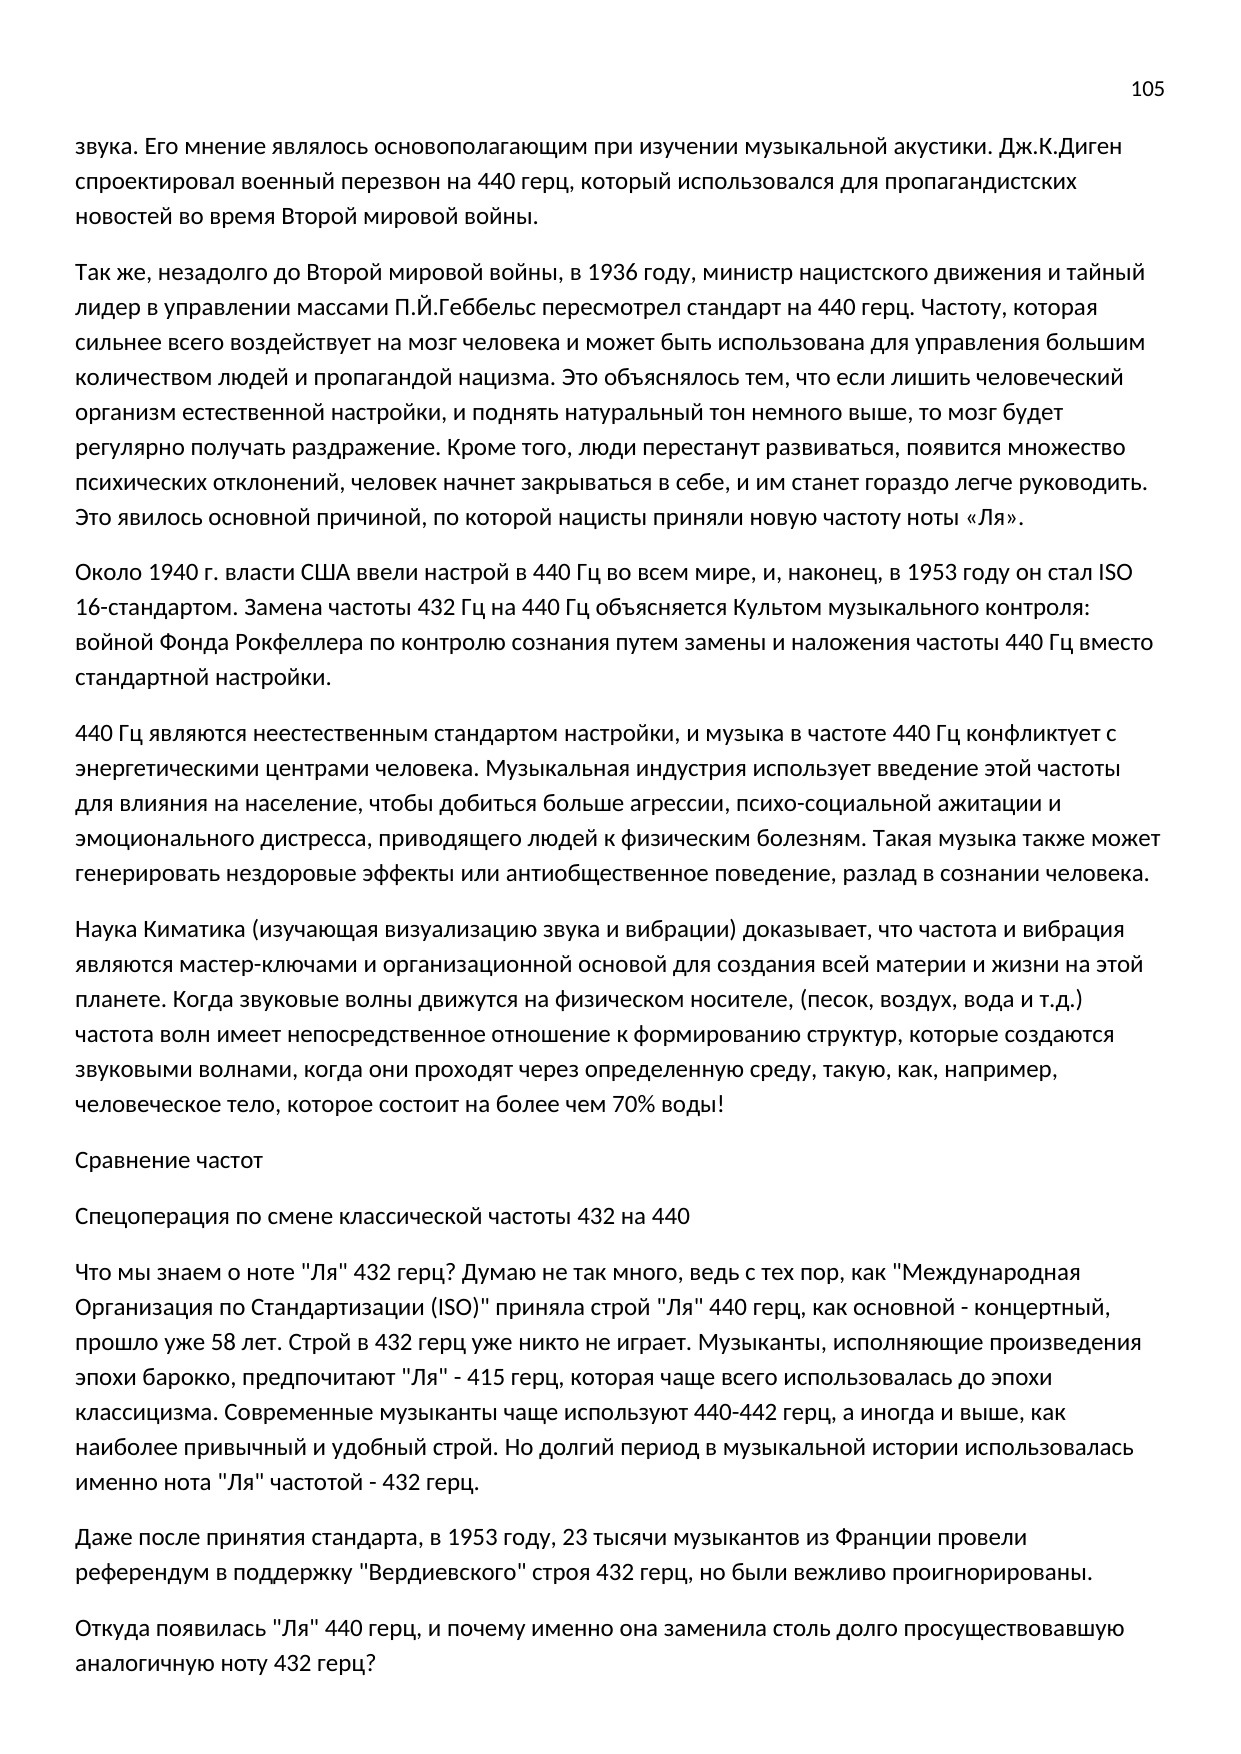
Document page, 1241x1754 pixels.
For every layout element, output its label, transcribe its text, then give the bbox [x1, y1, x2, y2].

text Наука Киматика (изучающая визуализацию звука и вибрации) доказывает, что частота и вибрация являются мастер-ключами и организационной основой для создания всей материи и жизни на этой планете. Когда звуковые волны движутся на физическом носителе, (песок, воздух, вода и т.д.) частота волн имеет непосредственное отношение к формированию структур, которые создаются звуковыми волнами, когда они проходят через определенную среду, такую, как, например, человеческое тело, которое состоит на более чем 70% воды! [75, 913, 1165, 1119]
text Сравнение частот [75, 1144, 1165, 1174]
text Даже после принятия стандарта, в 1953 году, 23 тысячи музыкантов из Франции провели референдум в поддержку "Вердиевского" строя 432 герц, но были вежливо проигнорированы. [75, 1521, 1165, 1587]
text 440 Гц являются неестественным стандартом настройки, и музыка в частоте 440 Гц конфликтует с энергетическими центрами человека. Музыкальная индустрия использует введение этой частоты для влияния на население, чтобы добиться больше агрессии, психо-социальной ажитации и эмоционального дистресса, приводящего людей к физическим болезням. Такая музыка также может генерировать нездоровые эффекты или антиобщественное поведение, разлад в сознании человека. [75, 717, 1165, 888]
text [75, 130, 1165, 230]
text Откуда появилась "Ля" 440 герц, и почему именно она заменила столь долго просуществовавшую аналогичную ноту 432 герц? [75, 1612, 1165, 1678]
text Около 1940 г. власти США ввели настрой в 440 Гц во всем мире, и, наконец, в 1953 году он стал ISO 16-стандартом. Замена частоты 432 Гц на 440 Гц объясняется Культом музыкального контроля: войной Фонда Рокфеллера по контролю сознания путем замены и наложения частоты 440 Гц вместо стандартной настройки. [75, 556, 1165, 692]
text Что мы знаем о ноте "Ля" 432 герц? Думаю не так много, ведь с тех пор, как "Международная Организация по Стандартизации (ISO)" приняла строй "Ля" 440 герц, как основной - концертный, прошло уже 58 лет. Строй в 432 герц уже никто не играет. Музыканты, исполняющие произведения эпохи барокко, предпочитают "Ля" - 415 герц, которая чаще всего использовалась до эпохи классицизма. Современные музыканты чаще используют 440-442 герц, а иногда и выше, как наиболее привычный и удобный строй. Но долгий период в музыкальной истории использовалась именно нота "Ля" частотой - 432 герц. [75, 1256, 1165, 1496]
text Так же, незадолго до Второй мировой войны, в 1936 году, министр нацистского движения и тайный лидер в управлении массами П.Й.Геббельс пересмотрел стандарт на 440 герц. Частоту, которая сильнее всего воздействует на мозг человека и может быть использована для управления большим количеством людей и пропагандой нацизма. Это объяснялось тем, что если лишить человеческий организм естественной настройки, и поднять натуральный тон немного выше, то мозг будет регулярно получать раздражение. Кроме того, люди перестанут развиваться, появится множество психических отклонений, человек начнет закрываться в себе, и им станет гораздо легче руководить. Это явилось основной причиной, по которой нацисты приняли новую частоту ноты «Ля». [75, 256, 1165, 531]
text Спецоперация по смене классической частоты 432 на 440 [75, 1200, 1165, 1230]
